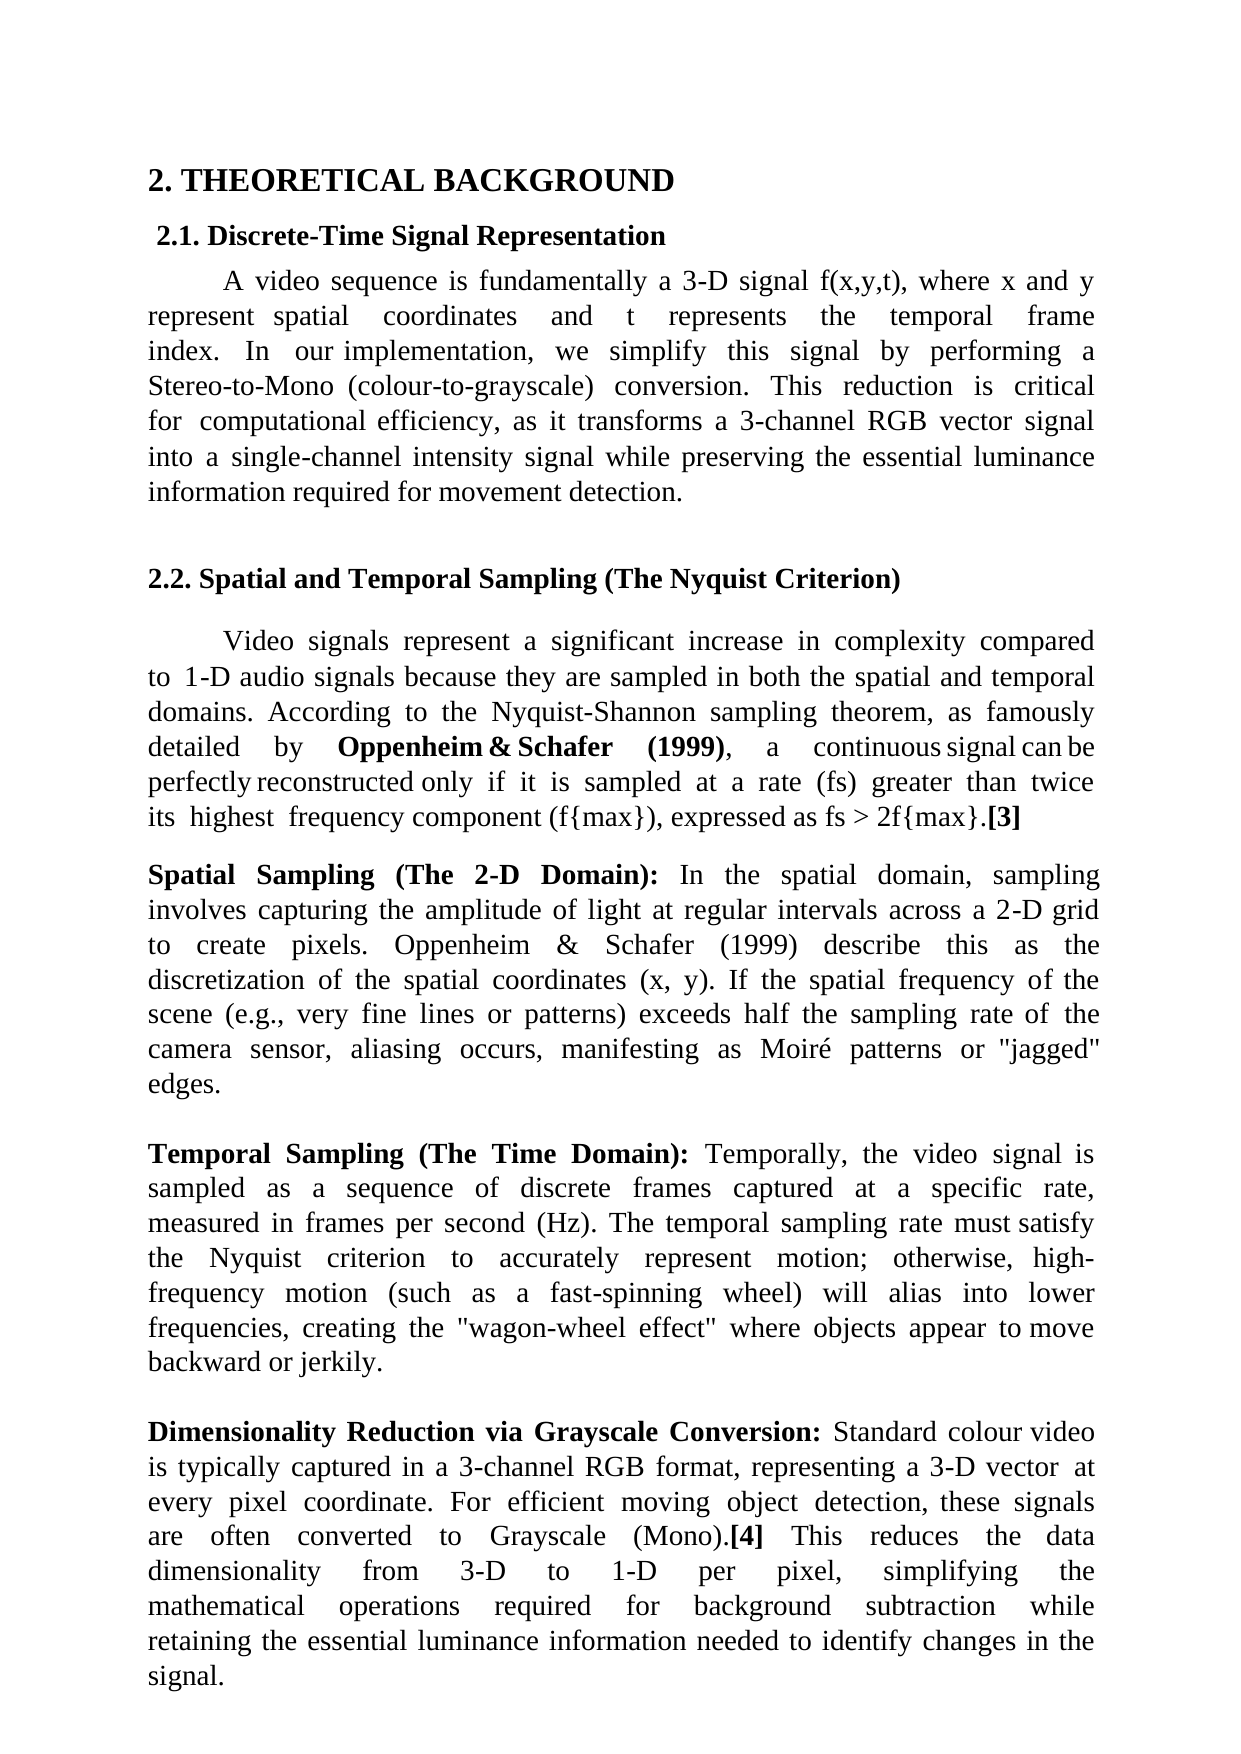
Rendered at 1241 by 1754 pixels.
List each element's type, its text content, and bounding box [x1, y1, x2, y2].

text Spatial Sampling (The 2-D Domain): In the spatial domain, sampling involves capturing the amplitude of light at regular intervals across a 2-D grid to create pixels. Oppenheim & Schafer (1999) describe this as the discretization of the spatial coordinates (x, y). If the spatial frequency of the scene (e.g., very fine lines or patterns) exceeds half the sampling rate of the camera sensor, aliasing occurs, manifesting as Moiré patterns or "jagged" edges. [148, 857, 1100, 1100]
subtitle 2.1. Discrete-Time Signal Representation [148, 218, 1152, 251]
text Dimensionality Reduction via Grayscale Conversion: Standard colour video is typically captured in a 3-channel RGB format, representing a 3-D vector at every pixel coordinate. For efficient moving object detection, these signals are often converted to Grayscale (Mono).[4] This reduces the data dimensionality from 3-D to 1-D per pixel, simplifying the mathematical operations required for background subtraction while retaining the essential luminance information needed to identify changes in the signal. [148, 1414, 1095, 1691]
text A video sequence is fundamentally a 3-D signal f(x,y,t), where x and y represent spatial coordinates and t represents the temporal frame index. In our implementation, we simplify this signal by performing a Stereo-to-Mono (colour-to-grayscale) conversion. This reduction is critical for computational efficiency, as it transforms a 3-channel RGB vector signal into a single-channel intensity signal while preserving the essential luminance information required for movement detection. [148, 263, 1095, 507]
text Video signals represent a significant increase in complexity compared to 1-D audio signals because they are sampled in both the spatial and temporal domains. According to the Nyquist-Shannon sampling theorem, as famously detailed by Oppenheim&Schafer (1999), a continuoussignalcanbe perfectlyreconstructed only if it is sampled at a rate (fs) greater than twice its highest frequency component (f{max}), expressed as fs > 2f{max}.[3] [148, 623, 1095, 833]
subtitle 2.2. Spatial and Temporal Sampling (The Nyquist Criterion) [148, 561, 1152, 594]
subtitle 2. THEORETICAL BACKGROUND [148, 160, 1152, 198]
text Temporal Sampling (The Time Domain): Temporally, the video signal is sampled as a sequence of discrete frames captured at a specific rate, measured in frames per second (Hz). The temporal sampling rate must satisfy the Nyquist criterion to accurately represent motion; otherwise, high-frequency motion (such as a fast-spinning wheel) will alias into lower frequencies, creating the "wagon-wheel effect" where objects appear to move backward or jerkily. [148, 1136, 1095, 1378]
